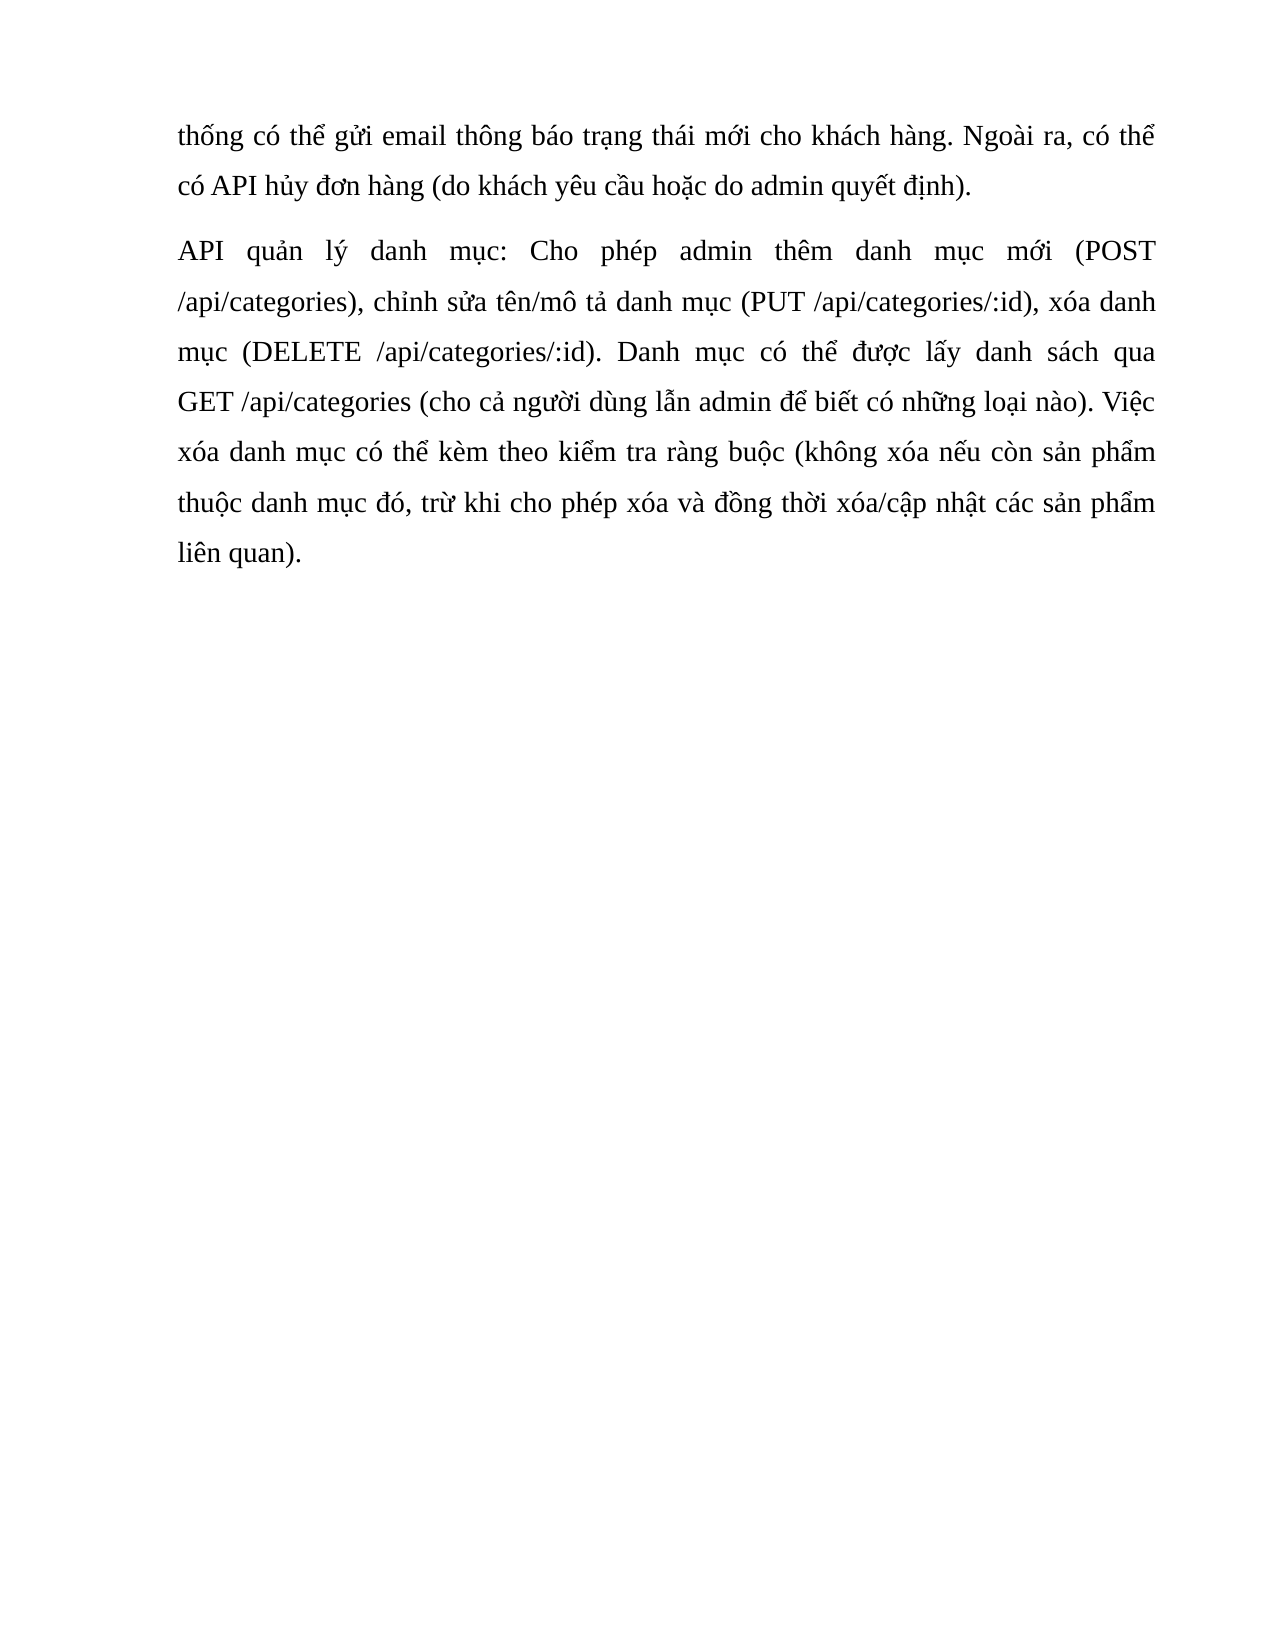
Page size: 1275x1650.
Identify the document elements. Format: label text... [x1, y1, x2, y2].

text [177, 118, 1157, 202]
text API quản lý danh mục: Cho phép admin thêm danh mục mới (POST /api/categories), chỉnh sửa tên/mô tả danh mục (PUT /api/categories/:id), xóa danh mục (DELETE /api/categories/:id). Danh mục có thể được lấy danh sách qua GET /api/categories (cho cả người dùng lẫn admin để biết có những loại nào). Việc xóa danh mục có thể kèm theo kiểm tra ràng buộc (không xóa nếu còn sản phẩm thuộc danh mục đó, trừ khi cho phép xóa và đồng thời xóa/cập nhật các sản phẩm liên quan). [177, 233, 1157, 569]
